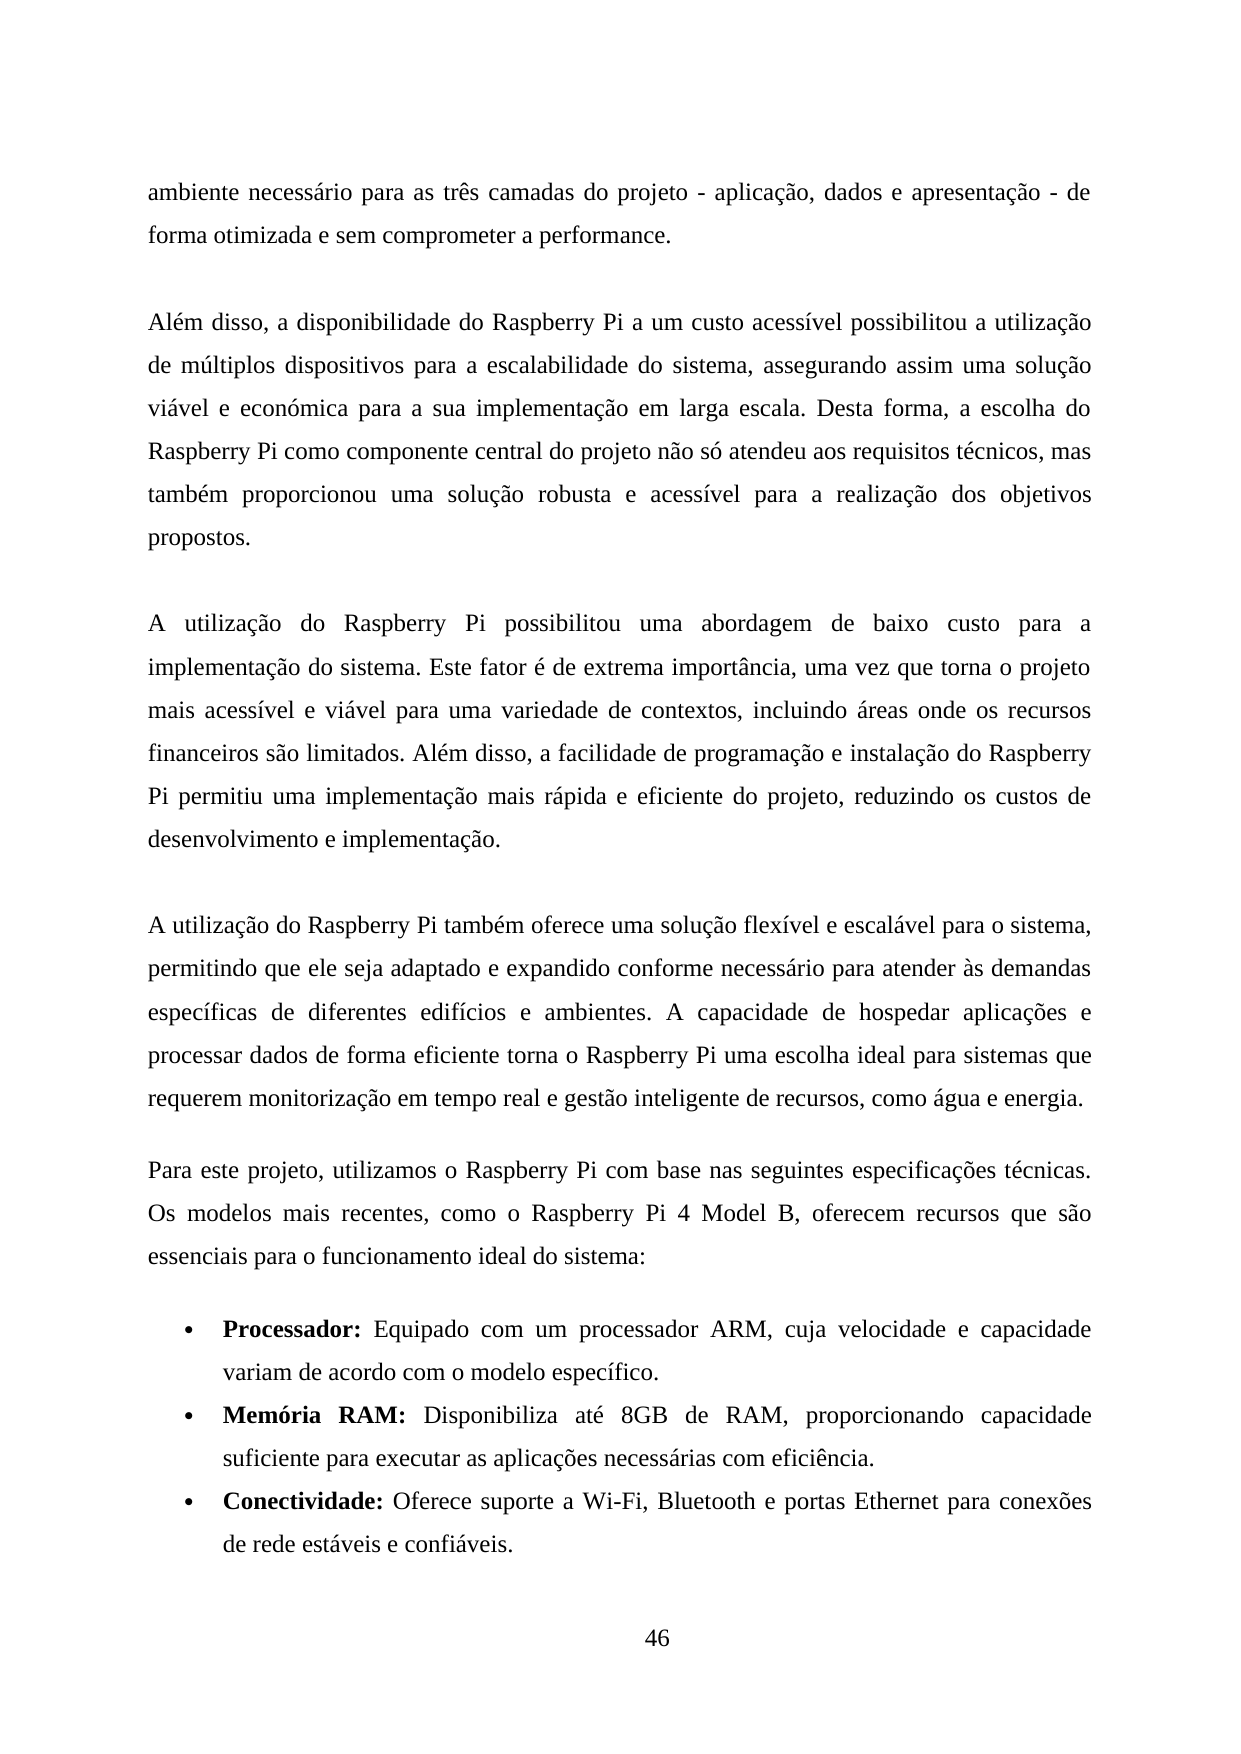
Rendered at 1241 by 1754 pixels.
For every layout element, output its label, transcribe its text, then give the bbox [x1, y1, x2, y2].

list Memória RAM: Disponibiliza até 8GB de RAM, proporcionando capacidade suficiente para executar as aplicações necessárias com eficiência. [185, 1400, 1092, 1472]
text Para este projeto, utilizamos o Raspberry Pi com base nas seguintes especificações técnicas. Os modelos mais recentes, como o Raspberry Pi 4 Model B, oferecem recursos que são essenciais para o funcionamento ideal do sistema: [148, 1155, 1092, 1270]
list Conectividade: Oferece suporte a Wi-Fi, Bluetooth e portas Ethernet para conexões de rede estáveis e confiáveis. [185, 1486, 1092, 1558]
text Além disso, a disponibilidade do Raspberry Pi a um custo acessível possibilitou a utilização de múltiplos dispositivos para a escalabilidade do sistema, assegurando assim uma solução viável e económica para a sua implementação em larga escala. Desta forma, a escolha do Raspberry Pi como componente central do projeto não só atendeu aos requisitos técnicos, mas também proporcionou uma solução robusta e acessível para a realização dos objetivos propostos. [148, 307, 1092, 551]
list Processador: Equipado com um processador ARM, cuja velocidade e capacidade variam de acordo com o modelo específico. [185, 1314, 1092, 1386]
text A utilização do Raspberry Pi também oferece uma solução flexível e escalável para o sistema, permitindo que ele seja adaptado e expandido conforme necessário para atender às demandas específicas de diferentes edifícios e ambientes. A capacidade de hospedar aplicações e processar dados de forma eficiente torna o Raspberry Pi uma escolha ideal para sistemas que requerem monitorização em tempo real e gestão inteligente de recursos, como água e energia. [148, 910, 1092, 1112]
text A utilização do Raspberry Pi possibilitou uma abordagem de baixo custo para a implementação do sistema. Este fator é de extrema importância, uma vez que torna o projeto mais acessível e viável para uma variedade de contextos, incluindo áreas onde os recursos financeiros são limitados. Além disso, a facilidade de programação e instalação do Raspberry Pi permitiu uma implementação mais rápida e eficiente do projeto, reduzindo os custos de desenvolvimento e implementação. [148, 608, 1092, 853]
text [148, 177, 1092, 249]
